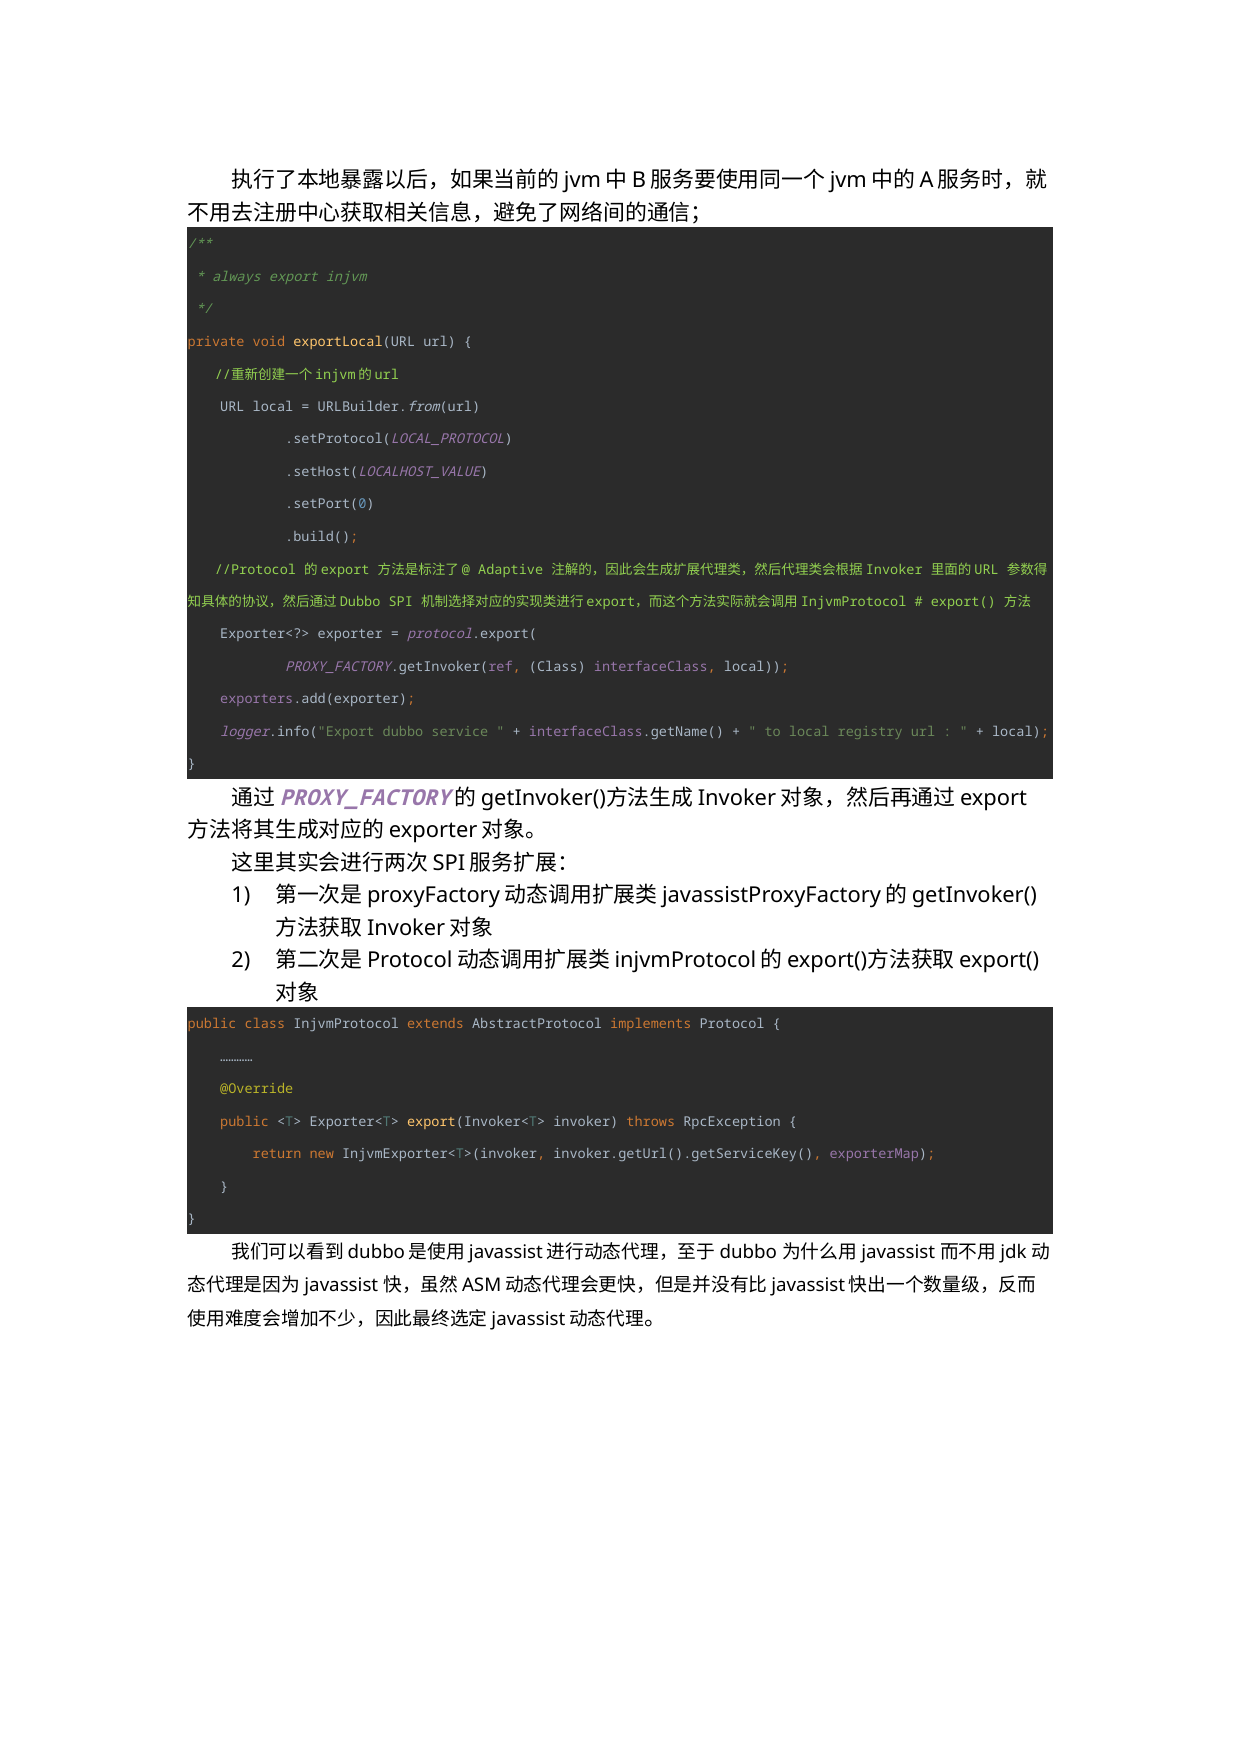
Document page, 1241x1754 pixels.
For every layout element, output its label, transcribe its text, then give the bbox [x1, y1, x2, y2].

list 第二次是Protocol动态调用扩展类injvmProtocol的export()方法获取export()对象 [231, 942, 1053, 1007]
text 通过PROXY_FACTORY的getInvoker()方法生成Invoker对象，然后再通过export方法将其生成对应的exporter对象。 [187, 779, 1053, 844]
text public class InjvmProtocol extends AbstractProtocol implements Protocol { [187, 1007, 1053, 1039]
text /** * always export injvm */ private void exportLocal(URL url) { [187, 227, 1053, 357]
text 这里其实会进行两次SPI服务扩展： [187, 844, 1053, 877]
text @Override public <T> Exporter<T> export(Invoker<T> invoker) throws RpcException { return new InjvmExporter<T>(invoker, invoker.getUrl().getServiceKey(), exporterMap); } [187, 1072, 1053, 1202]
text ………… [187, 1039, 1053, 1072]
text } [187, 1202, 1053, 1234]
text //Protocol 的 export 方法是标注了 @ Adaptive 注解的，因此会生成扩展代理类，然后代理类会根据 Invoker 里面的 URL 参数得知具体的协议，然后通过 Dubbo SPI 机制选择对应的实现类进行 export，而这个方法实际就会调用 InjvmProtocol # export() 方法 Exporter<?> exporter = protocol.export( PROXY_FACTORY.getInvoker(ref, (Class) interfaceClass, local)); exporters.add(exporter); logger.info("Export dubbo service " + interfaceClass.getName() + " to local registry url : " + local); } [187, 552, 1053, 779]
text 执行了本地暴露以后，如果当前的jvm中B服务要使用同一个jvm中的A服务时，就不用去注册中心获取相关信息，避免了网络间的通信； [187, 162, 1053, 227]
text //重新创建一个injvm的url URL local = URLBuilder.from(url) .setProtocol(LOCAL_PROTOCOL) .setHost(LOCALHOST_VALUE) .setPort(0) .build(); [187, 357, 1053, 552]
list 第一次是proxyFactory动态调用扩展类javassistProxyFactory的getInvoker()方法获取Invoker对象 [231, 877, 1053, 942]
text 我们可以看到dubbo是使用javassist进行动态代理，至于 dubbo 为什么用 javassist 而不用 jdk 动态代理是因为 javassist 快，虽然ASM动态代理会更快，但是并没有比javassist快出一个数量级，反而使用难度会增加不少，因此最终选定javassist动态代理。 [187, 1234, 1053, 1332]
